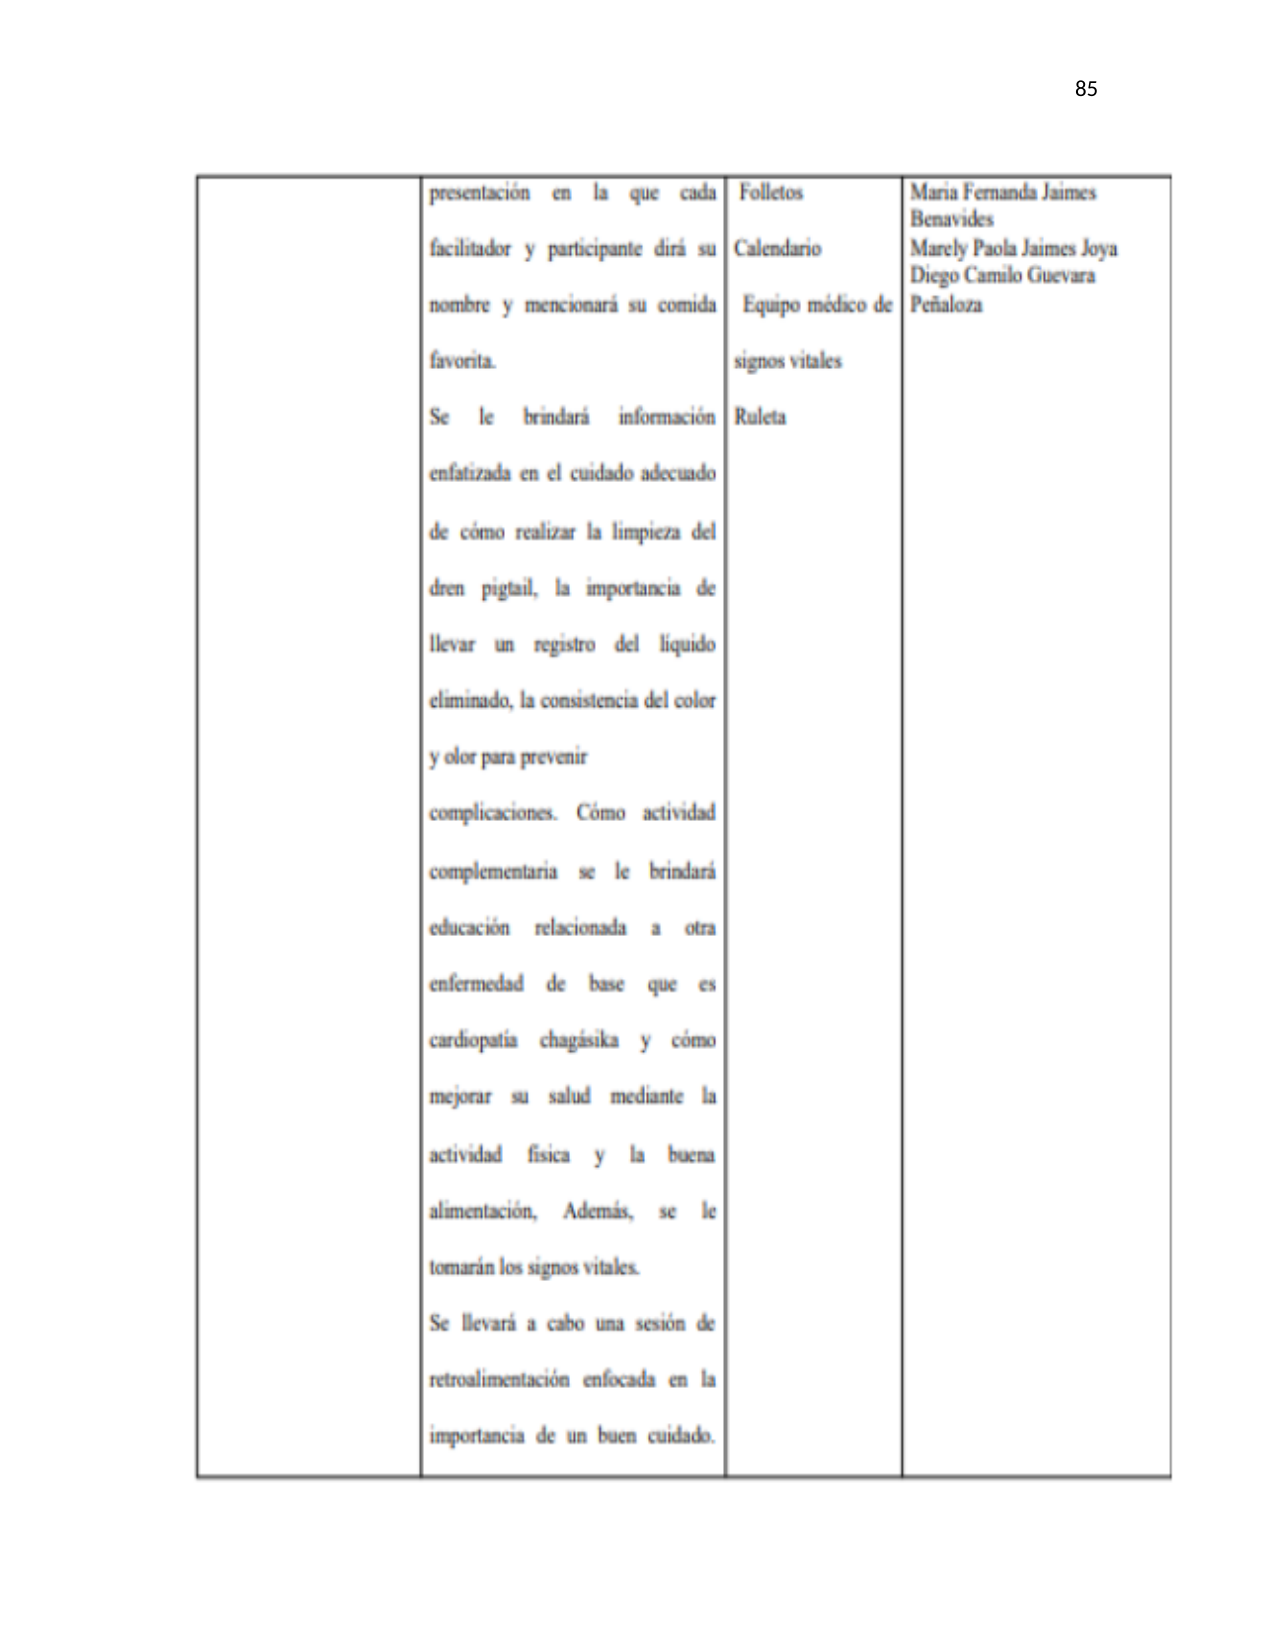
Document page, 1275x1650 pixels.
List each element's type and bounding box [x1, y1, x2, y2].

picture [177, 147, 1192, 1503]
